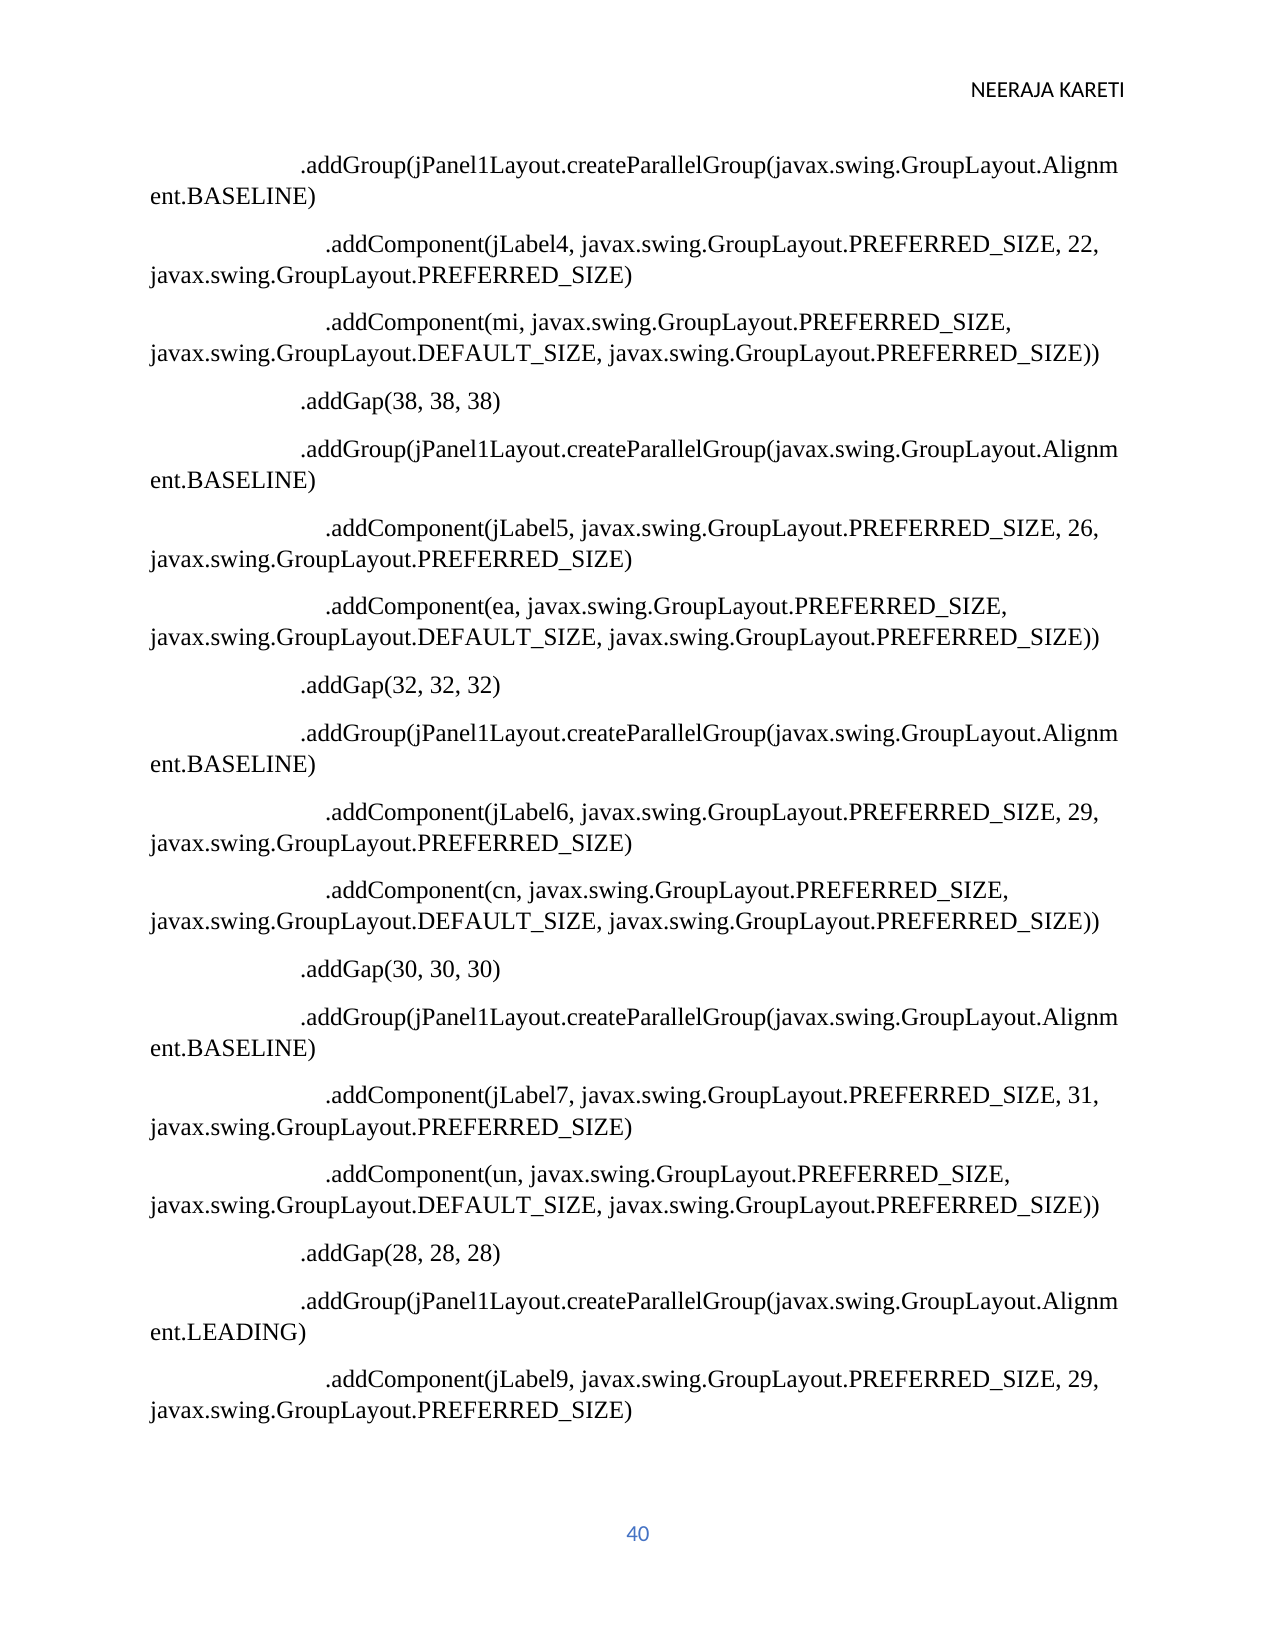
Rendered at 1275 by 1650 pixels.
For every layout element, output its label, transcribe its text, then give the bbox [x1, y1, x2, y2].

text .addComponent(jLabel9, javax.swing.GroupLayout.PREFERRED_SIZE, 29, javax.swing.GroupLayout.PREFERRED_SIZE) [150, 1364, 1125, 1424]
text .addGap(38, 38, 38) [150, 386, 1125, 415]
text .addComponent(ea, javax.swing.GroupLayout.PREFERRED_SIZE, javax.swing.GroupLayout.DEFAULT_SIZE, javax.swing.GroupLayout.PREFERRED_SIZE)) [150, 591, 1125, 651]
text .addGap(32, 32, 32) [150, 670, 1125, 699]
text .addComponent(jLabel6, javax.swing.GroupLayout.PREFERRED_SIZE, 29, javax.swing.GroupLayout.PREFERRED_SIZE) [150, 797, 1125, 856]
text .addGroup(jPanel1Layout.createParallelGroup(javax.swing.GroupLayout.Alignment.BASELINE) [150, 434, 1125, 494]
text .addGroup(jPanel1Layout.createParallelGroup(javax.swing.GroupLayout.Alignment.BASELINE) [150, 1002, 1125, 1062]
text .addComponent(jLabel5, javax.swing.GroupLayout.PREFERRED_SIZE, 26, javax.swing.GroupLayout.PREFERRED_SIZE) [150, 513, 1125, 572]
text .addComponent(un, javax.swing.GroupLayout.PREFERRED_SIZE, javax.swing.GroupLayout.DEFAULT_SIZE, javax.swing.GroupLayout.PREFERRED_SIZE)) [150, 1159, 1125, 1219]
text .addComponent(jLabel7, javax.swing.GroupLayout.PREFERRED_SIZE, 31, javax.swing.GroupLayout.PREFERRED_SIZE) [150, 1081, 1125, 1140]
text .addGroup(jPanel1Layout.createParallelGroup(javax.swing.GroupLayout.Alignment.BASELINE) [150, 718, 1125, 778]
text .addGroup(jPanel1Layout.createParallelGroup(javax.swing.GroupLayout.Alignment.LEADING) [150, 1286, 1125, 1346]
text .addGap(28, 28, 28) [150, 1238, 1125, 1267]
text .addComponent(jLabel4, javax.swing.GroupLayout.PREFERRED_SIZE, 22, javax.swing.GroupLayout.PREFERRED_SIZE) [150, 229, 1125, 288]
text .addGroup(jPanel1Layout.createParallelGroup(javax.swing.GroupLayout.Alignment.BASELINE) [150, 150, 1125, 210]
text .addGap(30, 30, 30) [150, 954, 1125, 983]
text .addComponent(mi, javax.swing.GroupLayout.PREFERRED_SIZE, javax.swing.GroupLayout.DEFAULT_SIZE, javax.swing.GroupLayout.PREFERRED_SIZE)) [150, 307, 1125, 367]
text .addComponent(cn, javax.swing.GroupLayout.PREFERRED_SIZE, javax.swing.GroupLayout.DEFAULT_SIZE, javax.swing.GroupLayout.PREFERRED_SIZE)) [150, 875, 1125, 935]
